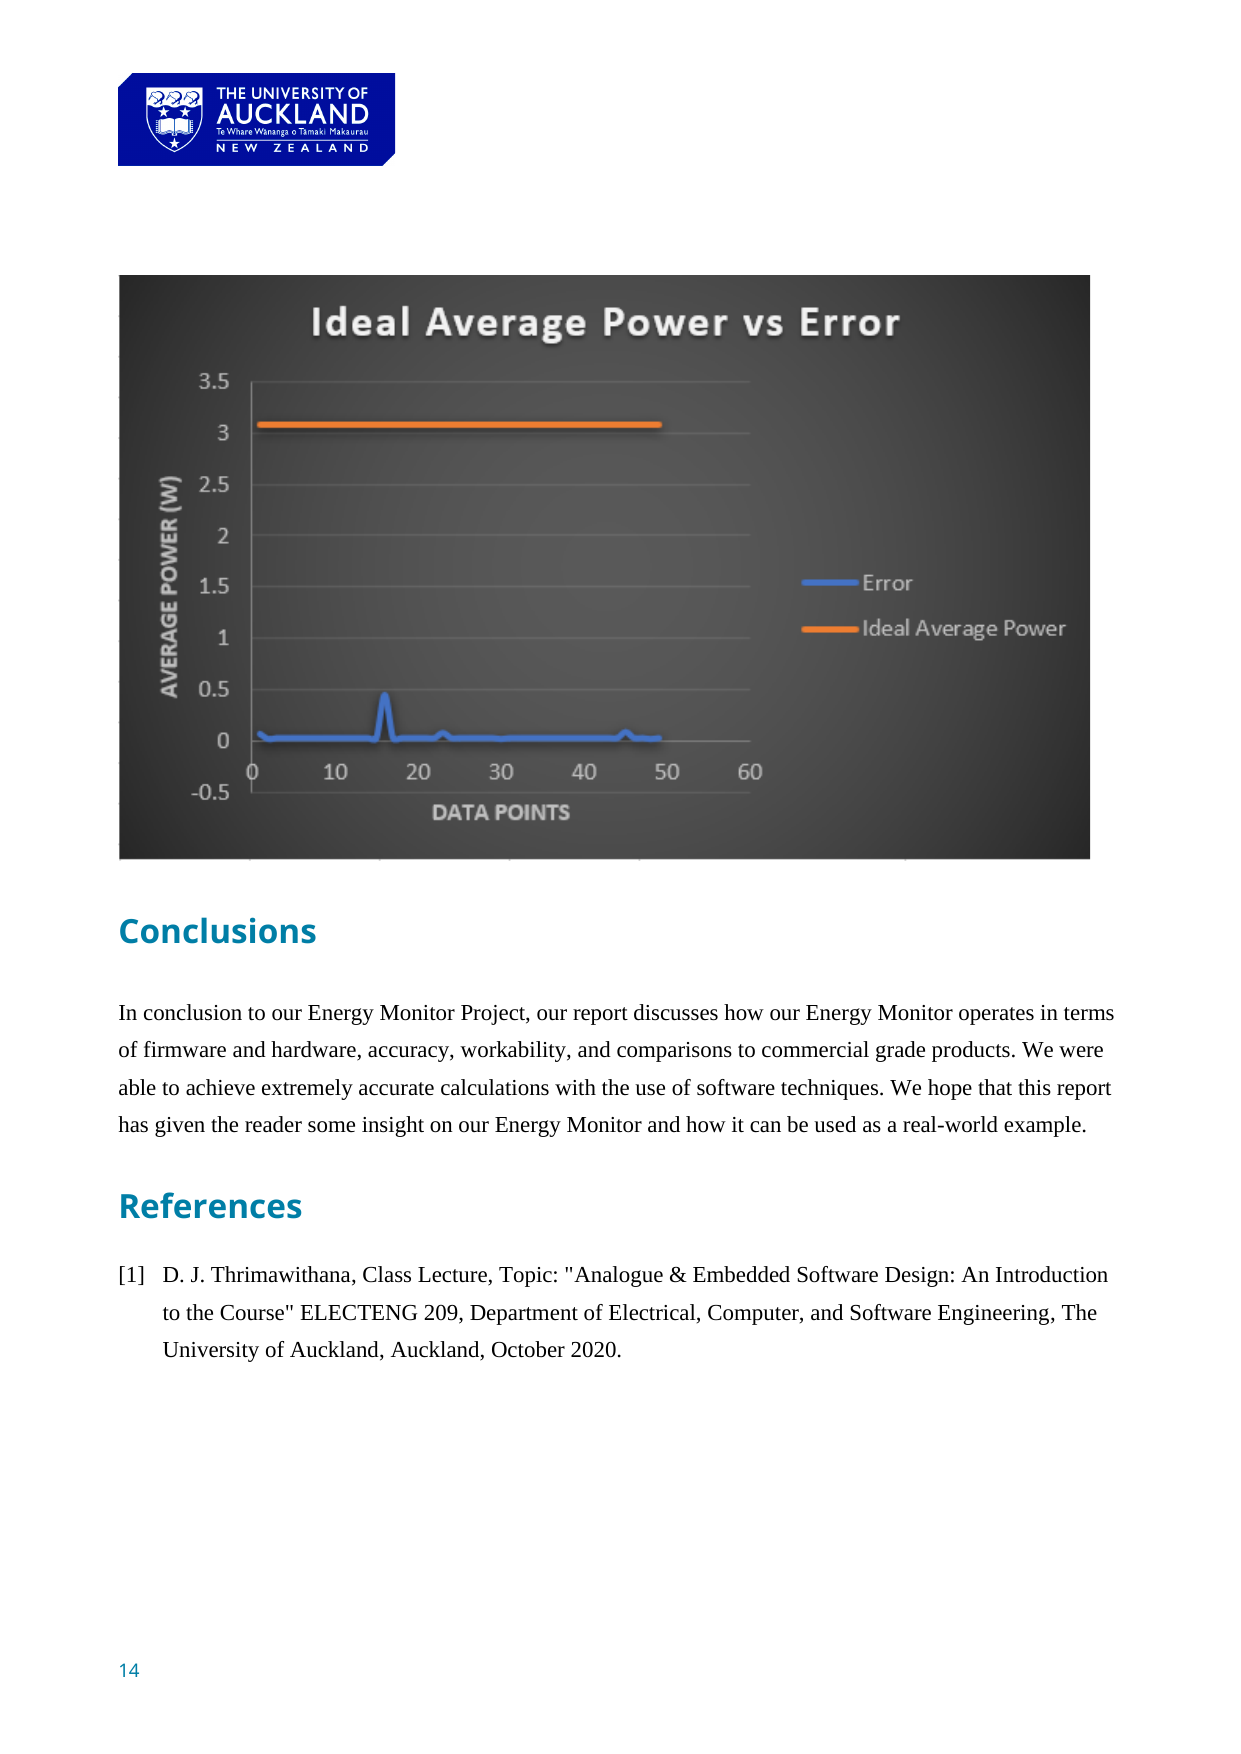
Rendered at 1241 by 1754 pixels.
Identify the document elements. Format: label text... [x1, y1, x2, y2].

subtitle References [118, 1168, 1123, 1243]
picture [118, 275, 1091, 861]
list D. J. Thrimawithana, Class Lecture, Topic: "Analogue & Embedded Software Design: An Introduction to the Course" ELECTENG 209, Department of Electrical, Computer, and Software Engineering, The University of Auckland, Auckland, October 2020. [118, 1256, 1123, 1368]
subtitle In conclusion to our Energy Monitor Project, our report discusses how our Energy Monitor operates in terms of firmware and hardware, accuracy, workability, and comparisons to commercial grade products. We were able to achieve extremely accurate calculations with the use of software techniques. We hope that this report has given the reader some insight on our Energy Monitor and how it can be used as a real-world example. [118, 993, 1123, 1143]
picture [118, 73, 396, 166]
